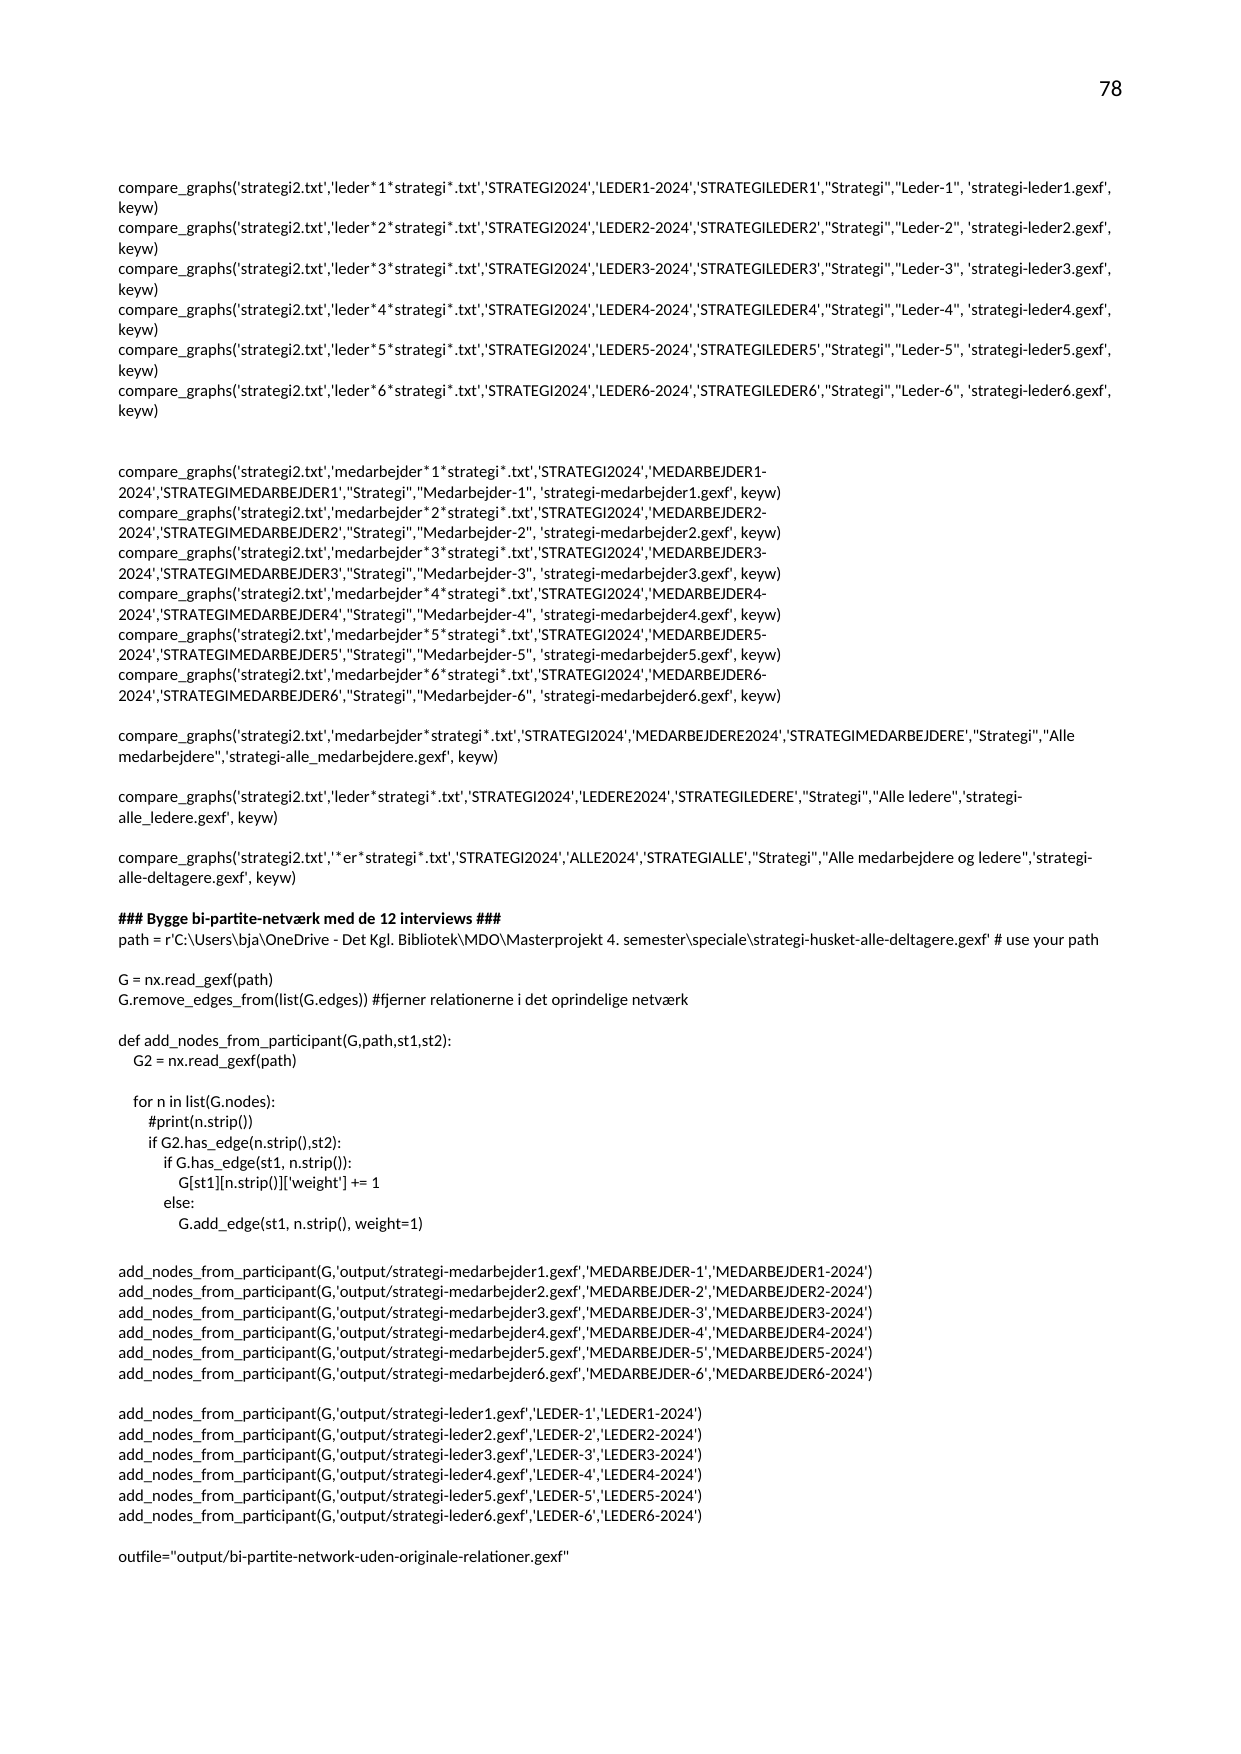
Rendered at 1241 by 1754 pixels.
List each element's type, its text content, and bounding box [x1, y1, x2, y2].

text compare_graphs('strategi2.txt','leder*2*strategi*.txt','STRATEGI2024','LEDER2-2024','STRATEGILEDER2',"Strategi","Leder-2", 'strategi-leder2.gexf', keyw) [118, 218, 1122, 258]
text compare_graphs('strategi2.txt','medarbejder*6*strategi*.txt','STRATEGI2024','MEDARBEJDER6-2024','STRATEGIMEDARBEJDER6',"Strategi","Medarbejder-6", 'strategi-medarbejder6.gexf', keyw) [118, 665, 1122, 705]
text outfile="output/bi-partite-network-uden-originale-relationer.gexf" [118, 1546, 1122, 1566]
text G = nx.read_gexf(path) [118, 969, 1122, 990]
text compare_graphs('strategi2.txt','medarbejder*strategi*.txt','STRATEGI2024','MEDARBEJDERE2024','STRATEGIMEDARBEJDERE',"Strategi","Alle medarbejdere",'strategi-alle_medarbejdere.gexf', keyw) [118, 726, 1122, 766]
text compare_graphs('strategi2.txt','medarbejder*5*strategi*.txt','STRATEGI2024','MEDARBEJDER5-2024','STRATEGIMEDARBEJDER5',"Strategi","Medarbejder-5", 'strategi-medarbejder5.gexf', keyw) [118, 624, 1122, 665]
text add_nodes_from_participant(G,'output/strategi-medarbejder2.gexf','MEDARBEJDER-2','MEDARBEJDER2-2024') [118, 1282, 1122, 1302]
text compare_graphs('strategi2.txt','leder*1*strategi*.txt','STRATEGI2024','LEDER1-2024','STRATEGILEDER1',"Strategi","Leder-1", 'strategi-leder1.gexf', keyw) [118, 177, 1122, 218]
text compare_graphs('strategi2.txt','medarbejder*4*strategi*.txt','STRATEGI2024','MEDARBEJDER4-2024','STRATEGIMEDARBEJDER4',"Strategi","Medarbejder-4", 'strategi-medarbejder4.gexf', keyw) [118, 583, 1122, 624]
text G[st1][n.strip()]['weight'] += 1 [118, 1172, 1122, 1193]
text else: [118, 1193, 1122, 1213]
text compare_graphs('strategi2.txt','*er*strategi*.txt','STRATEGI2024','ALLE2024','STRATEGIALLE',"Strategi","Alle medarbejdere og ledere",'strategi-alle-deltagere.gexf', keyw) [118, 847, 1122, 888]
text add_nodes_from_participant(G,'output/strategi-leder3.gexf','LEDER-3','LEDER3-2024') [118, 1444, 1122, 1464]
text compare_graphs('strategi2.txt','leder*4*strategi*.txt','STRATEGI2024','LEDER4-2024','STRATEGILEDER4',"Strategi","Leder-4", 'strategi-leder4.gexf', keyw) [118, 299, 1122, 340]
text ### Bygge bi-partite-netværk med de 12 interviews ### [118, 908, 1122, 929]
text add_nodes_from_participant(G,'output/strategi-medarbejder3.gexf','MEDARBEJDER-3','MEDARBEJDER3-2024') [118, 1302, 1122, 1322]
text #print(n.strip()) [118, 1112, 1122, 1132]
text compare_graphs('strategi2.txt','leder*6*strategi*.txt','STRATEGI2024','LEDER6-2024','STRATEGILEDER6',"Strategi","Leder-6", 'strategi-leder6.gexf', keyw) [118, 380, 1122, 421]
text compare_graphs('strategi2.txt','medarbejder*2*strategi*.txt','STRATEGI2024','MEDARBEJDER2-2024','STRATEGIMEDARBEJDER2',"Strategi","Medarbejder-2", 'strategi-medarbejder2.gexf', keyw) [118, 502, 1122, 543]
text if G2.has_edge(n.strip(),st2): [118, 1132, 1122, 1152]
text compare_graphs('strategi2.txt','medarbejder*1*strategi*.txt','STRATEGI2024','MEDARBEJDER1-2024','STRATEGIMEDARBEJDER1',"Strategi","Medarbejder-1", 'strategi-medarbejder1.gexf', keyw) [118, 462, 1122, 502]
text add_nodes_from_participant(G,'output/strategi-medarbejder1.gexf','MEDARBEJDER-1','MEDARBEJDER1-2024') [118, 1261, 1122, 1282]
text compare_graphs('strategi2.txt','leder*strategi*.txt','STRATEGI2024','LEDERE2024','STRATEGILEDERE',"Strategi","Alle ledere",'strategi-alle_ledere.gexf', keyw) [118, 787, 1122, 827]
text for n in list(G.nodes): [118, 1091, 1122, 1112]
text add_nodes_from_participant(G,'output/strategi-medarbejder5.gexf','MEDARBEJDER-5','MEDARBEJDER5-2024') [118, 1343, 1122, 1363]
text def add_nodes_from_participant(G,path,st1,st2): [118, 1030, 1122, 1051]
text add_nodes_from_participant(G,'output/strategi-leder6.gexf','LEDER-6','LEDER6-2024') [118, 1505, 1122, 1526]
text add_nodes_from_participant(G,'output/strategi-leder5.gexf','LEDER-5','LEDER5-2024') [118, 1485, 1122, 1505]
text add_nodes_from_participant(G,'output/strategi-medarbejder4.gexf','MEDARBEJDER-4','MEDARBEJDER4-2024') [118, 1322, 1122, 1343]
text if G.has_edge(st1, n.strip()): [118, 1152, 1122, 1172]
text compare_graphs('strategi2.txt','leder*5*strategi*.txt','STRATEGI2024','LEDER5-2024','STRATEGILEDER5',"Strategi","Leder-5", 'strategi-leder5.gexf', keyw) [118, 340, 1122, 380]
text path = r'C:\Users\bja\OneDrive - Det Kgl. Bibliotek\MDO\Masterprojekt 4. semester\speciale\strategi-husket-alle-deltagere.gexf' # use your path [118, 929, 1122, 949]
text add_nodes_from_participant(G,'output/strategi-leder1.gexf','LEDER-1','LEDER1-2024') [118, 1404, 1122, 1424]
text G.add_edge(st1, n.strip(), weight=1) [118, 1213, 1122, 1233]
text compare_graphs('strategi2.txt','leder*3*strategi*.txt','STRATEGI2024','LEDER3-2024','STRATEGILEDER3',"Strategi","Leder-3", 'strategi-leder3.gexf', keyw) [118, 258, 1122, 299]
text G2 = nx.read_gexf(path) [118, 1051, 1122, 1071]
text G.remove_edges_from(list(G.edges)) #fjerner relationerne i det oprindelige netværk [118, 990, 1122, 1010]
text add_nodes_from_participant(G,'output/strategi-leder4.gexf','LEDER-4','LEDER4-2024') [118, 1464, 1122, 1485]
text compare_graphs('strategi2.txt','medarbejder*3*strategi*.txt','STRATEGI2024','MEDARBEJDER3-2024','STRATEGIMEDARBEJDER3',"Strategi","Medarbejder-3", 'strategi-medarbejder3.gexf', keyw) [118, 543, 1122, 583]
text add_nodes_from_participant(G,'output/strategi-leder2.gexf','LEDER-2','LEDER2-2024') [118, 1424, 1122, 1444]
text add_nodes_from_participant(G,'output/strategi-medarbejder6.gexf','MEDARBEJDER-6','MEDARBEJDER6-2024') [118, 1363, 1122, 1383]
